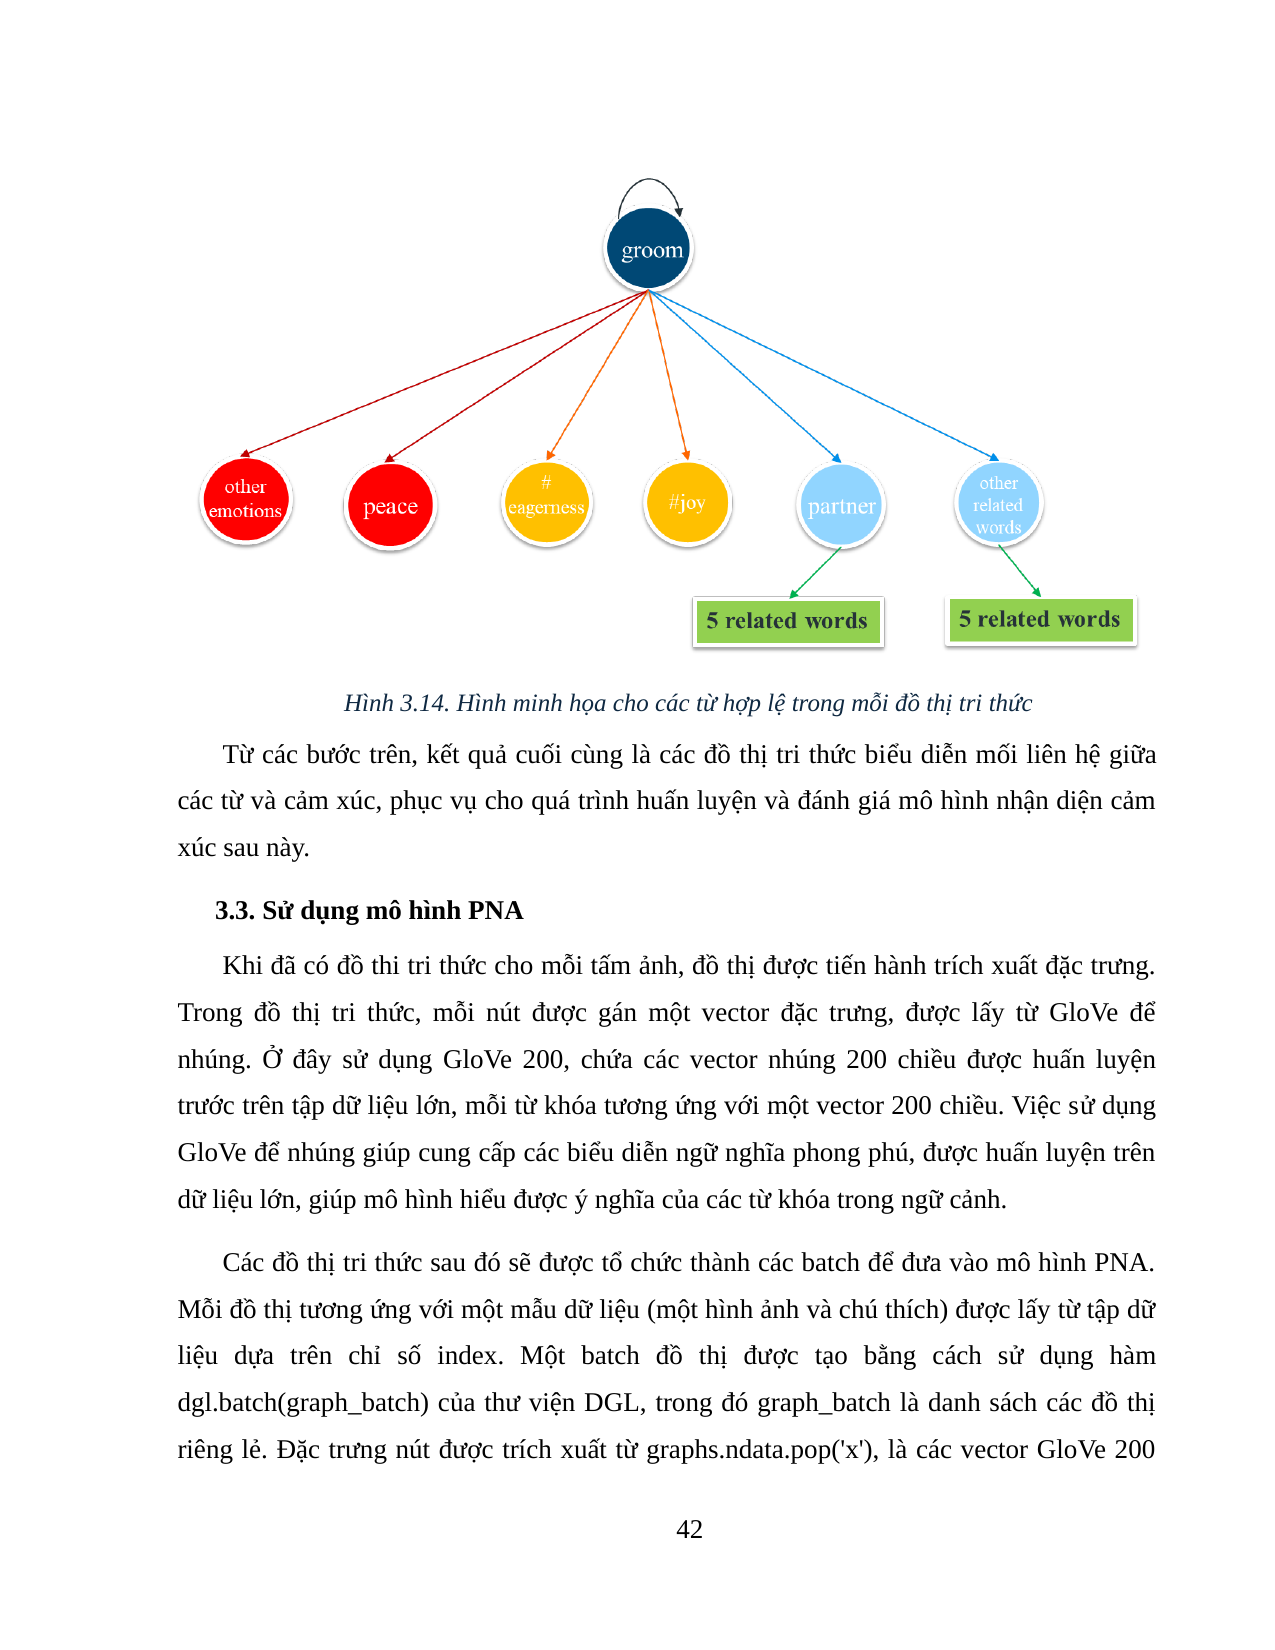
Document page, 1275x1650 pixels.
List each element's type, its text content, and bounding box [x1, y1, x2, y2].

text Khi đã có đồ thi tri thức cho mỗi tấm ảnh, đồ thị được tiến hành trích xuất đặc trưng. Trong đồ thị tri thức, mỗi nút được gán một vector đặc trưng, được lấy từ GloVe để nhúng. Ở đây sử dụng GloVe 200, chứa các vector nhúng 200 chiều được huấn luyện trước trên tập dữ liệu lớn, mỗi từ khóa tương ứng với một vector 200 chiều. Việc sử dụng GloVe để nhúng giúp cung cấp các biểu diễn ngữ nghĩa phong phú, được huấn luyện trên dữ liệu lớn, giúp mô hình hiểu được ý nghĩa của các từ khóa trong ngữ cảnh. [177, 949, 1157, 1214]
subtitle Sử dụng mô hình PNA [215, 894, 1157, 926]
text Từ các bước trên, kết quả cuối cùng là các đồ thị tri thức biểu diễn mối liên hệ giữa các từ và cảm xúc, phục vụ cho quá trình huấn luyện và đánh giá mô hình nhận diện cảm xúc sau này. [177, 738, 1157, 862]
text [177, 1246, 1157, 1464]
picture [192, 177, 1142, 656]
